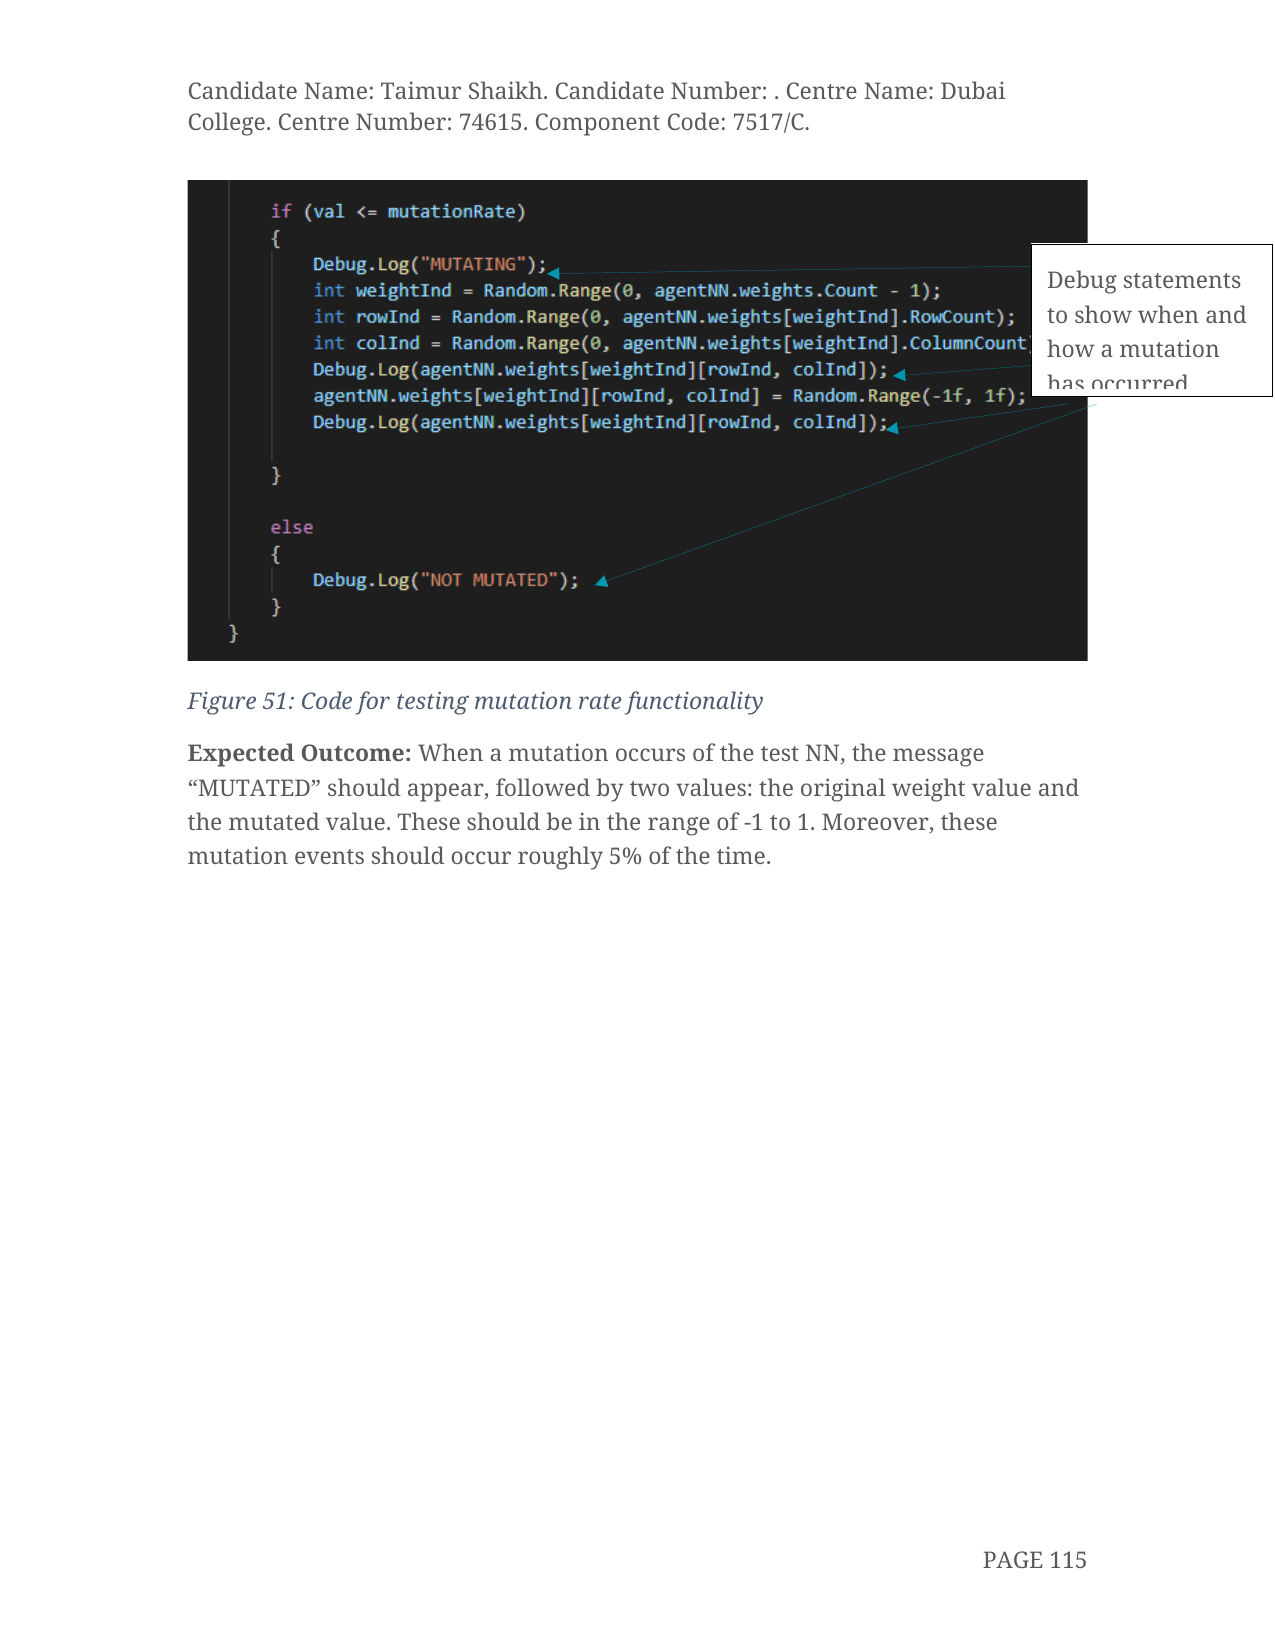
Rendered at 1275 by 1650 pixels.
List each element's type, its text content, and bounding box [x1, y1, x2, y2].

text Figure 51: Code for testing mutation rate functionality [187, 685, 1087, 716]
text Expected Outcome: When a mutation occurs of the test NN, the message “MUTATED” should appear, followed by two values: the original weight value and the mutated value. These should be in the range of -1 to 1. Moreover, these mutation events should occur roughly 5% of the time. [187, 737, 1087, 871]
picture [187, 180, 1088, 661]
